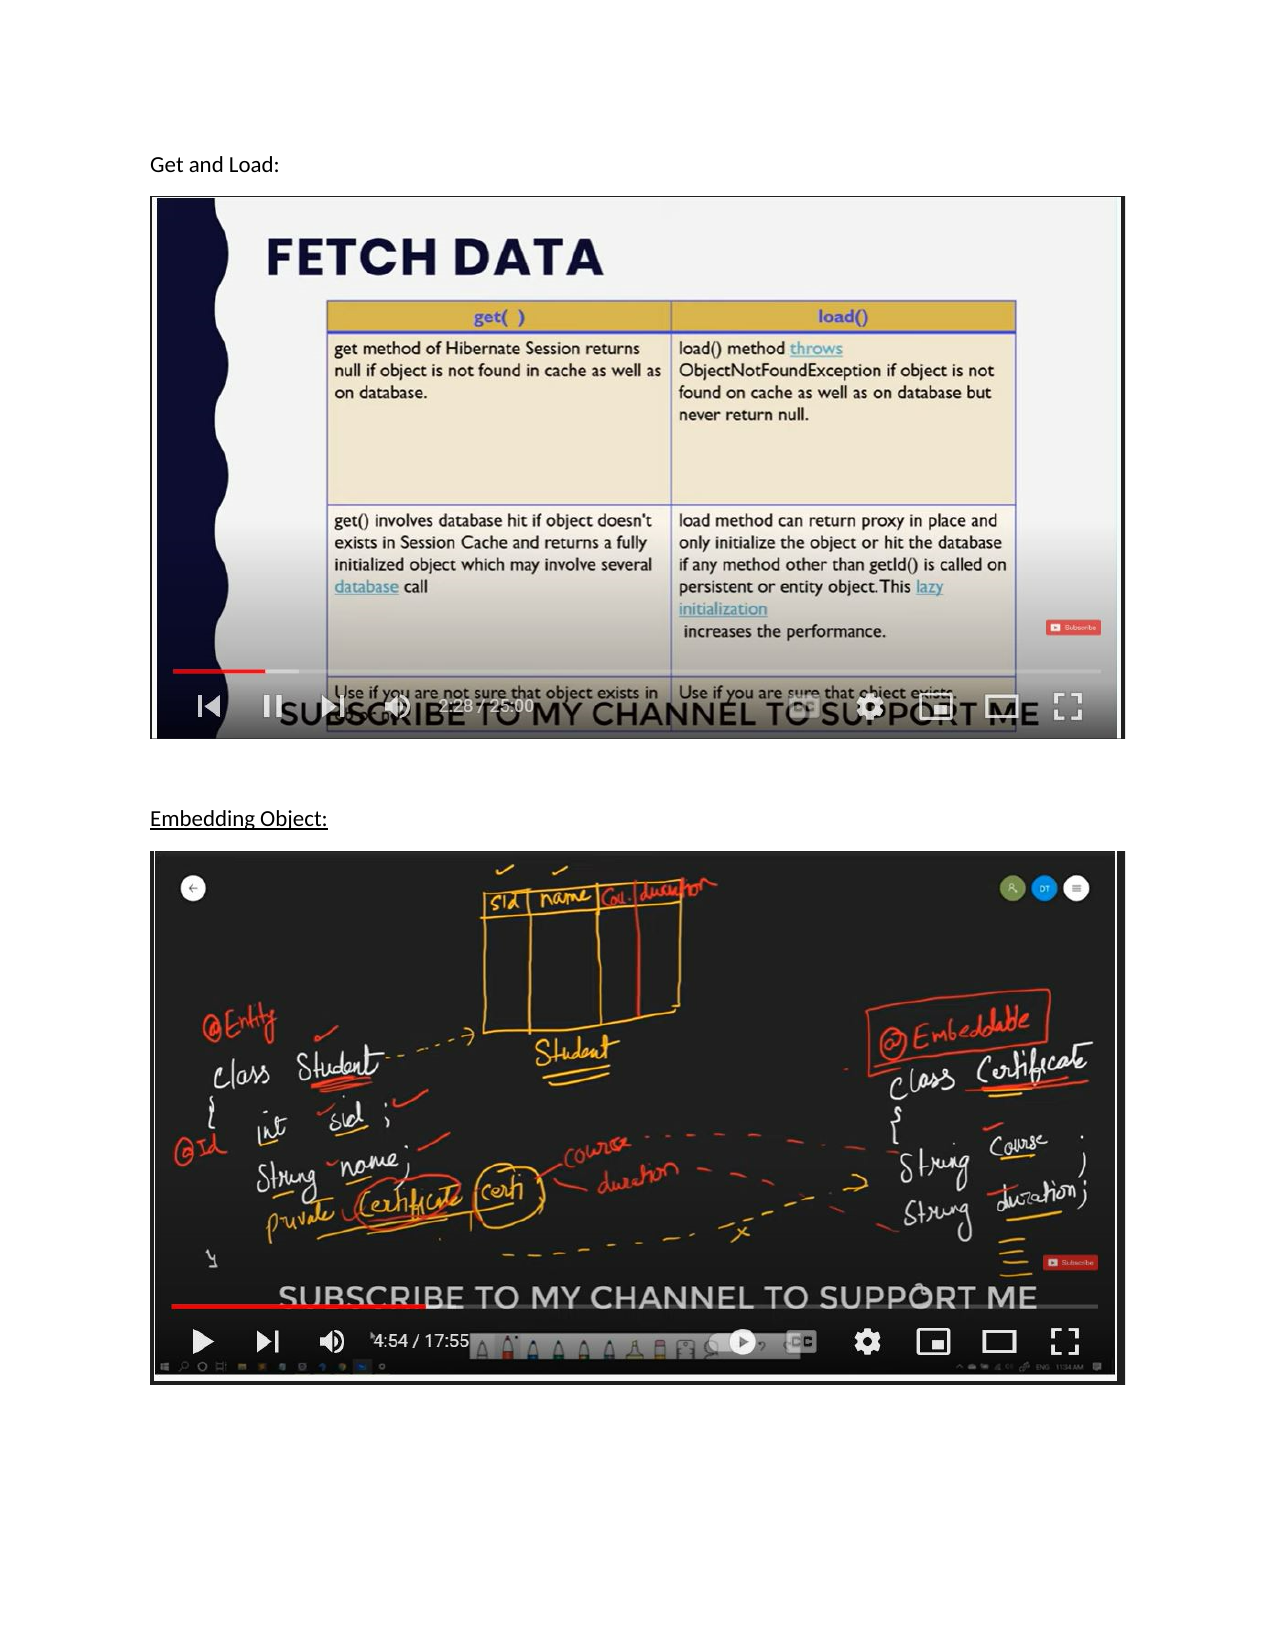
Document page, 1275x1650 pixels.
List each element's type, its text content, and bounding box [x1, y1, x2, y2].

text Embedding Object: [150, 804, 1125, 832]
picture [150, 196, 1125, 739]
text Get and Load: [150, 150, 1125, 178]
picture [150, 851, 1125, 1385]
